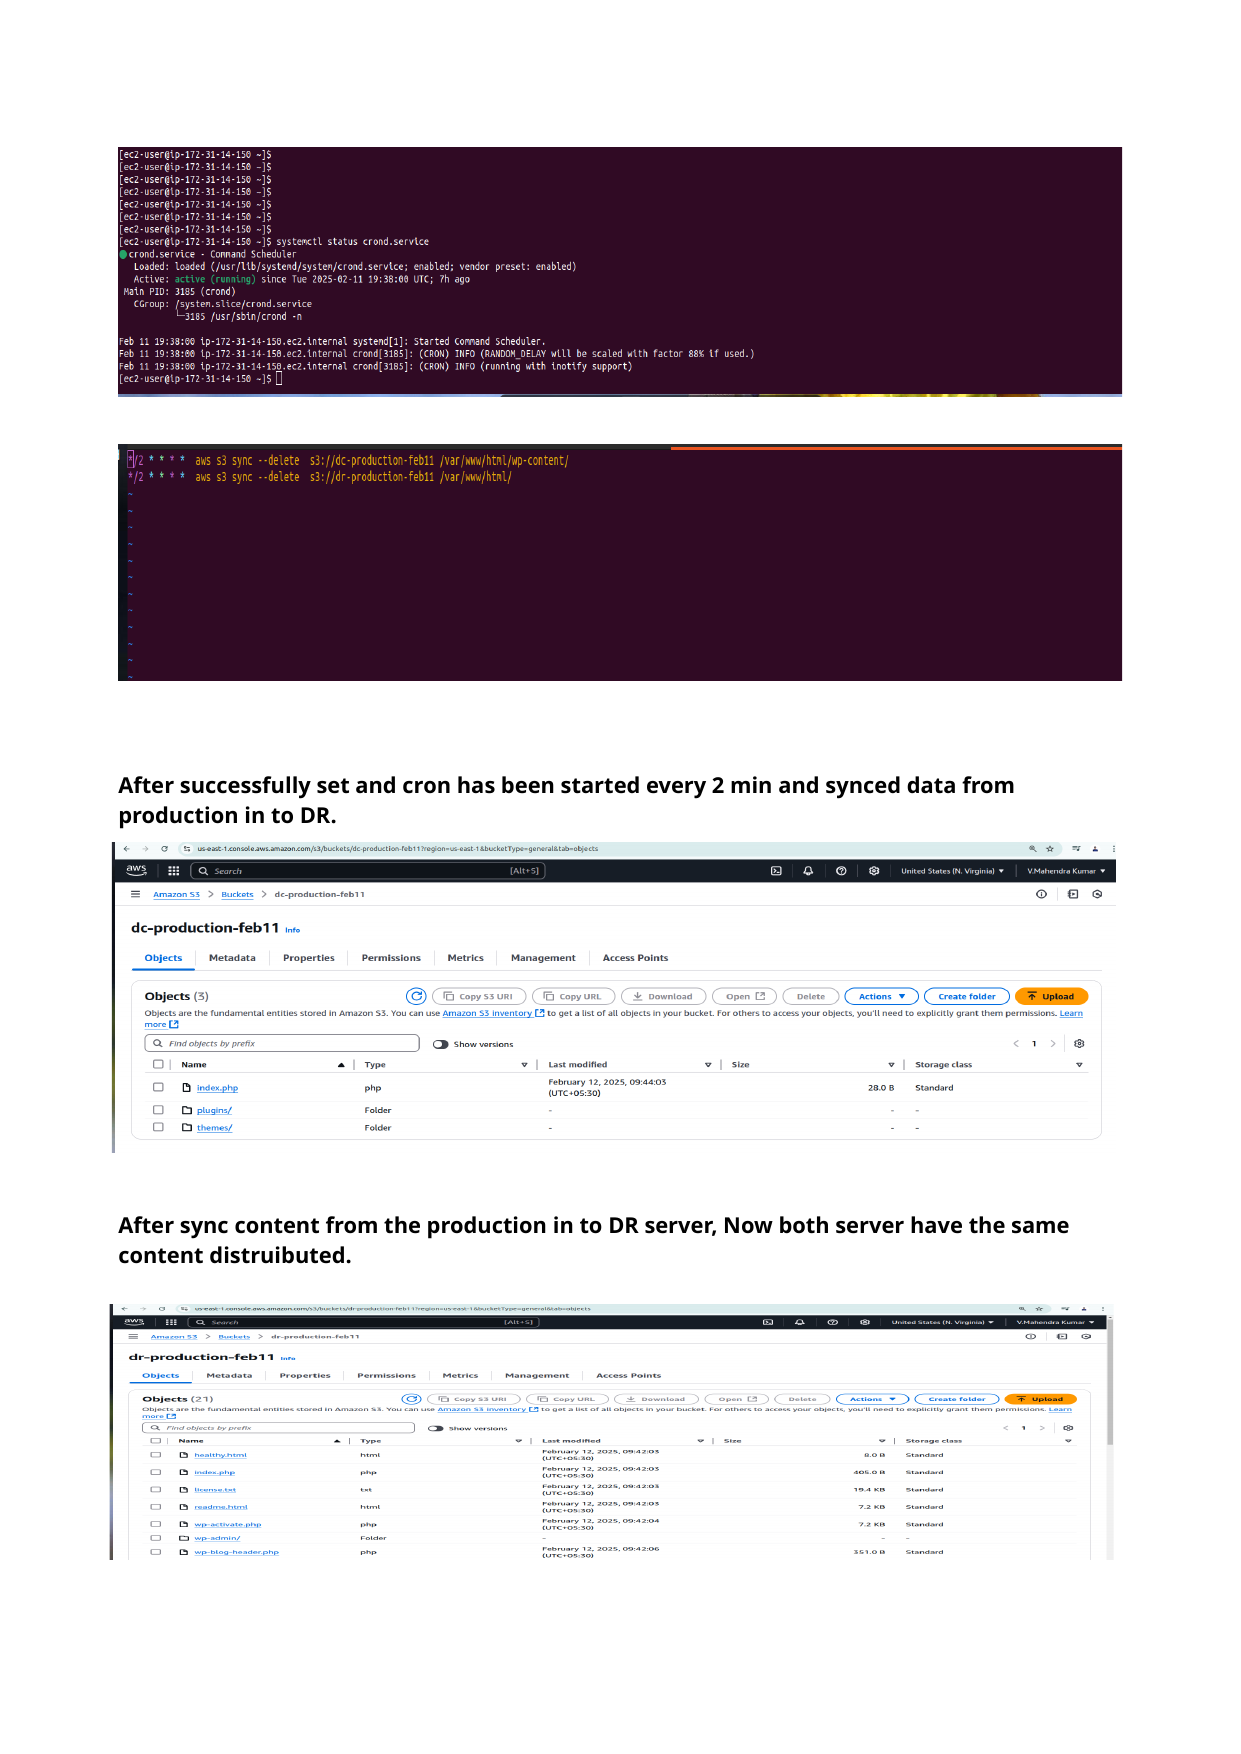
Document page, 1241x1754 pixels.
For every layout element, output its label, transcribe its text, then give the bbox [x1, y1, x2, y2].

text After sync content from the production in to DR server, Now both server have the same content distruibuted. [118, 1210, 1122, 1270]
picture [118, 444, 1123, 681]
picture [111, 842, 1116, 1153]
picture [118, 147, 1123, 397]
picture [109, 1304, 1114, 1560]
text After successfully set and cron has been started every 2 min and synced data from production in to DR. [118, 770, 1122, 830]
